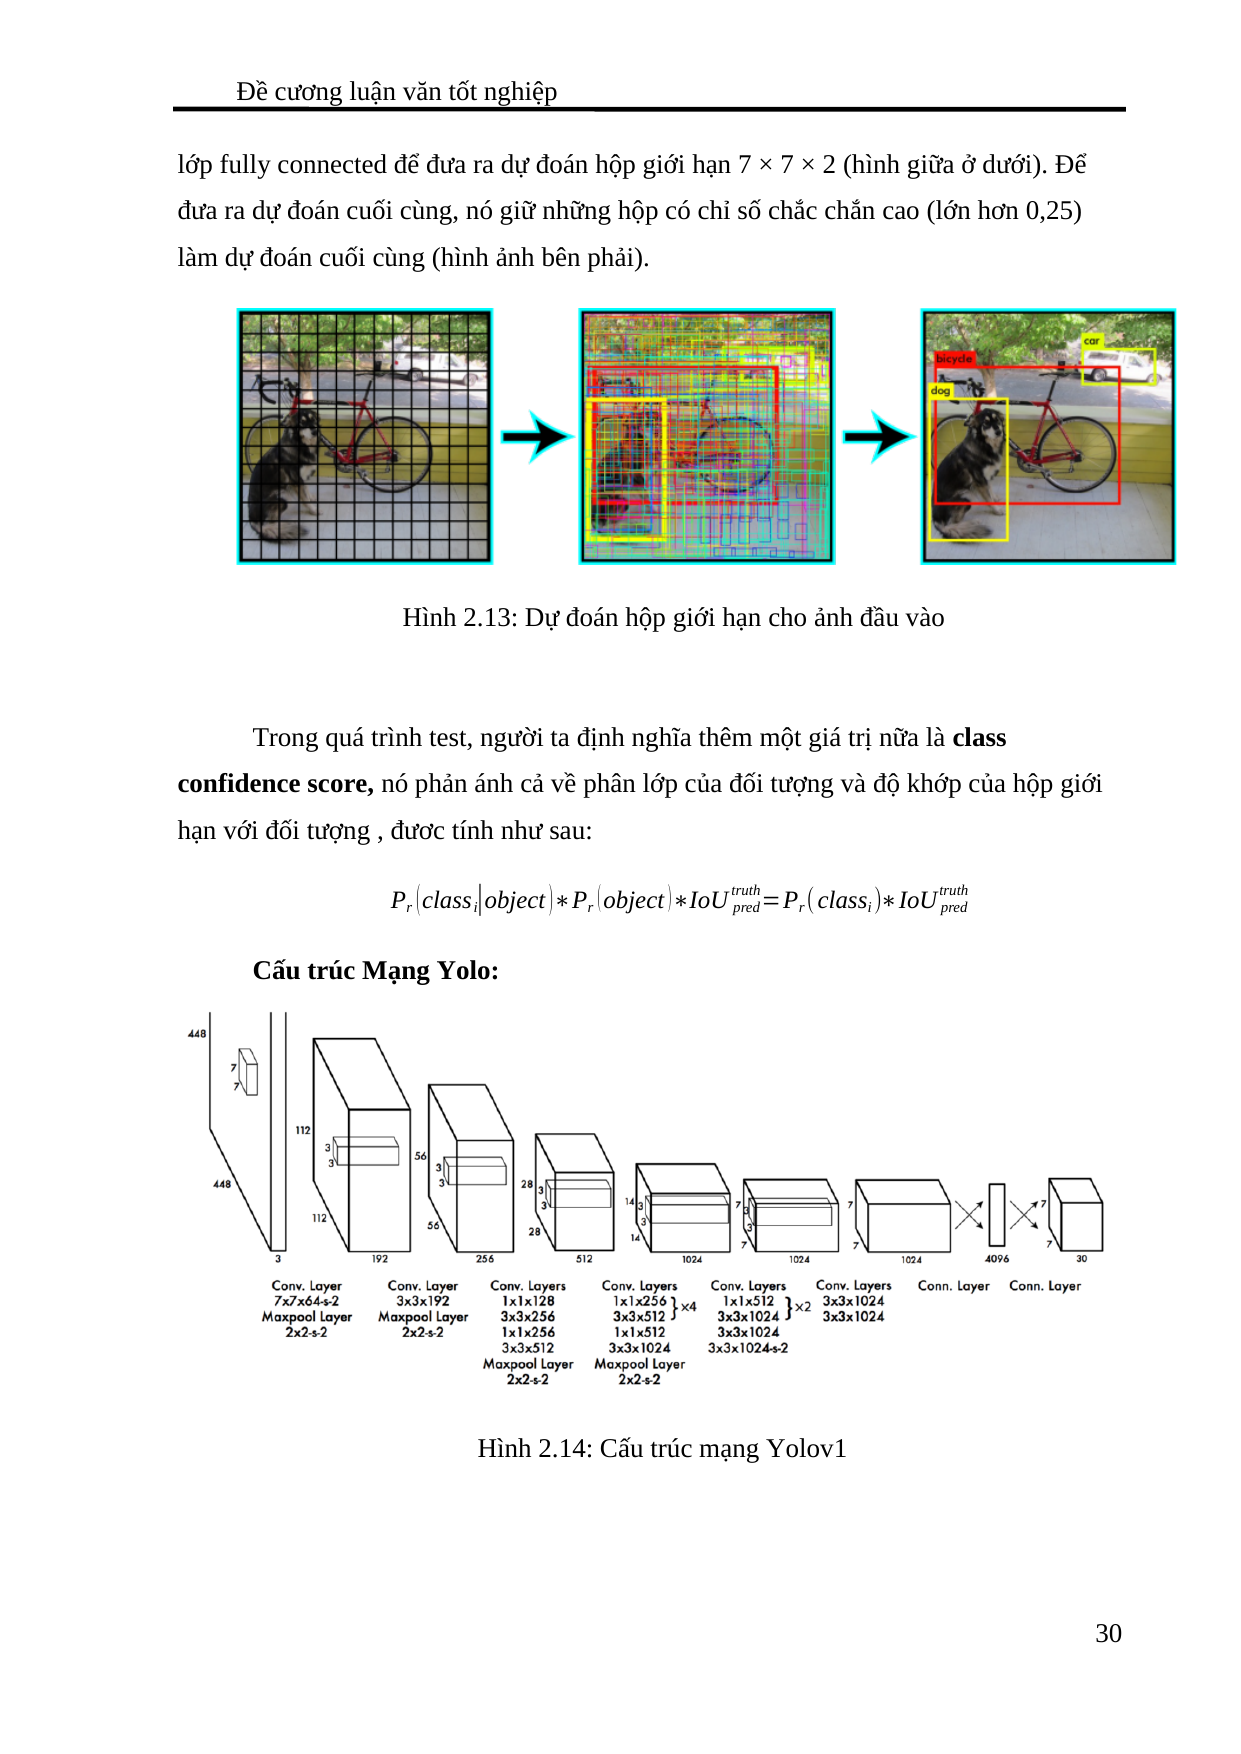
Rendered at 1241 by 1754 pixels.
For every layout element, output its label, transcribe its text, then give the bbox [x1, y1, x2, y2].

picture [236, 308, 1177, 565]
picture [177, 1001, 1118, 1396]
text Trong quá trình test, người ta định nghĩa thêm một giá trị nữa là class confidence score, nó phản ánh cả về phân lớp của đối tượng và độ khớp của hộp giới hạn với đối tượng , đươc tính như sau: [177, 721, 1122, 845]
text Hình 2.13: Dự đoán hộp giới hạn cho ảnh đầu vào [327, 601, 1122, 632]
text Hình 2.14: Cấu trúc mạng Yolov1 [402, 1432, 1122, 1463]
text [177, 148, 1122, 272]
